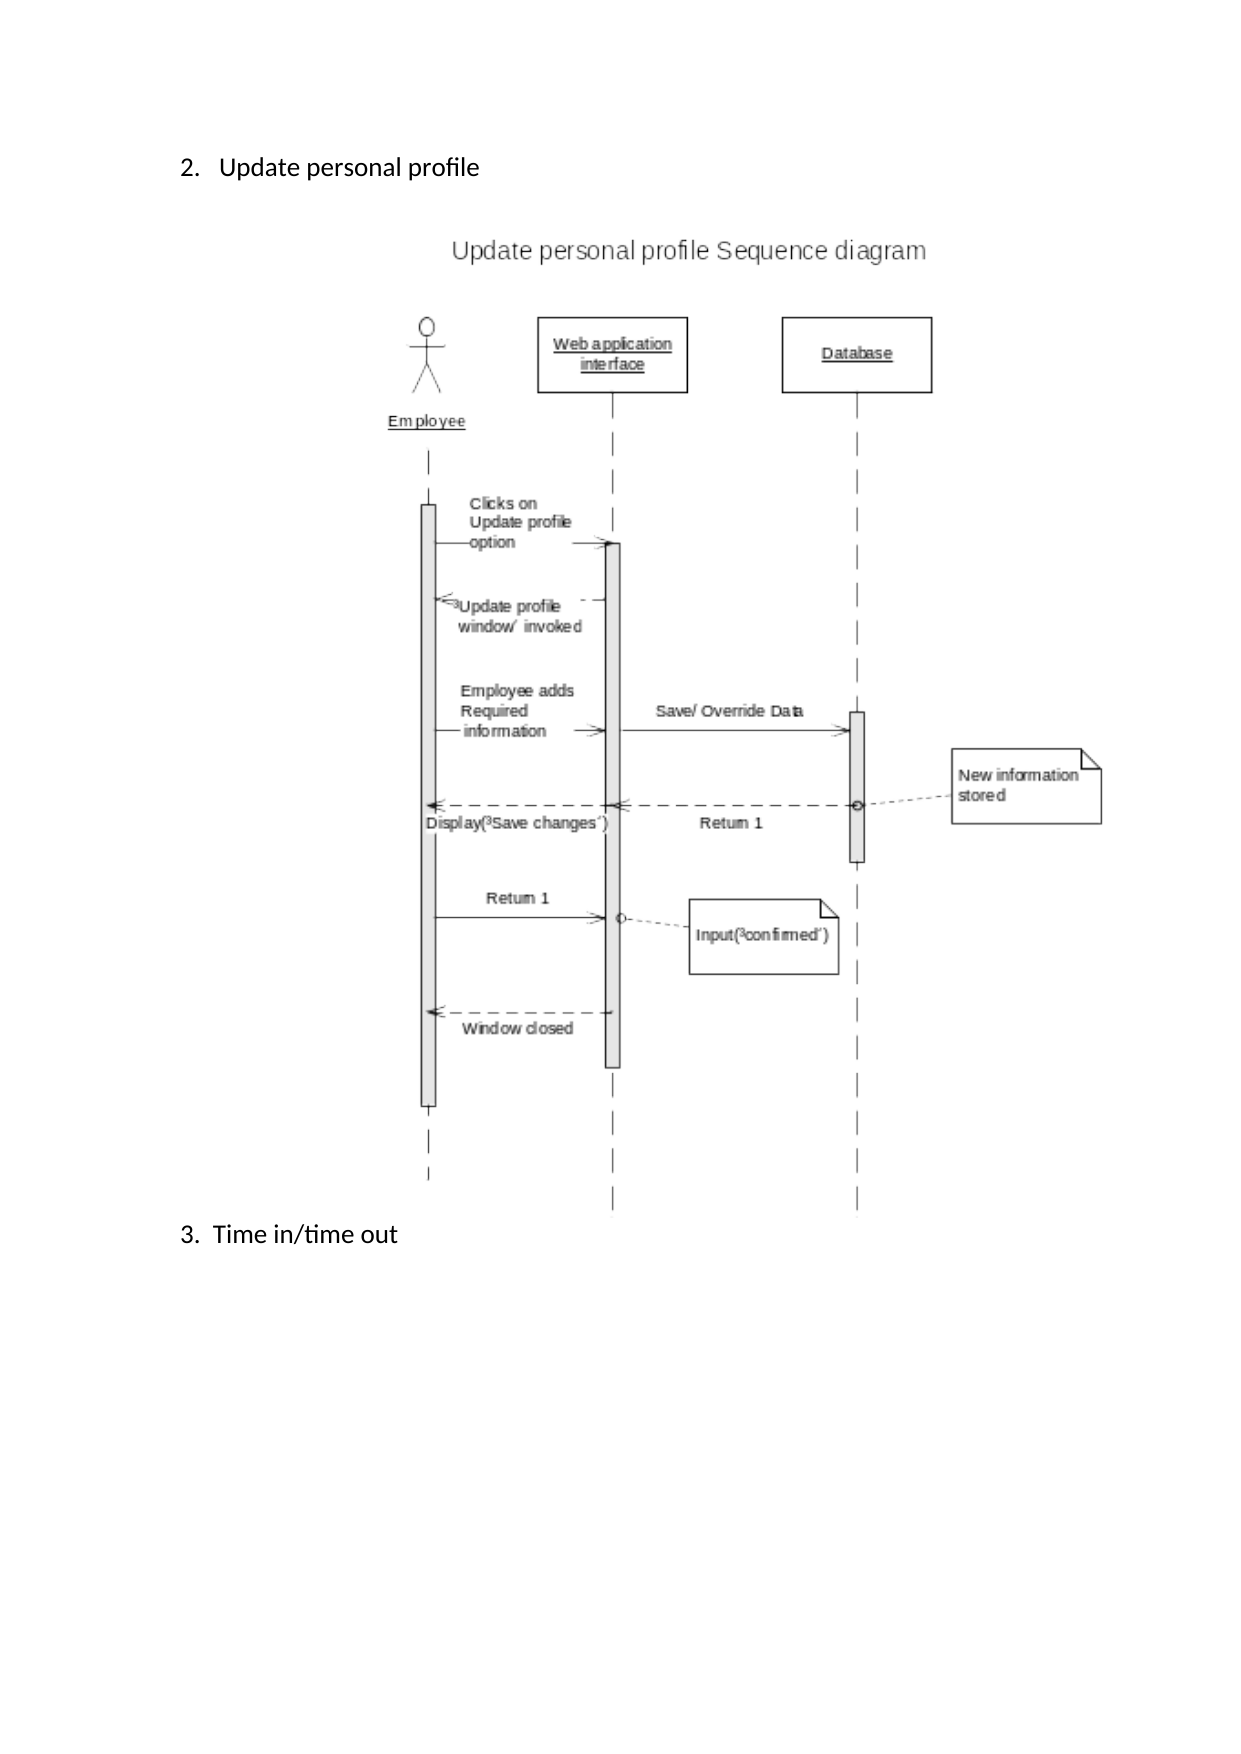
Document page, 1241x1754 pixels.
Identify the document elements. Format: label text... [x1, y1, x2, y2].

text 3. Time in/time out [180, 1217, 1060, 1250]
text 2. Update personal profile [180, 150, 1060, 183]
